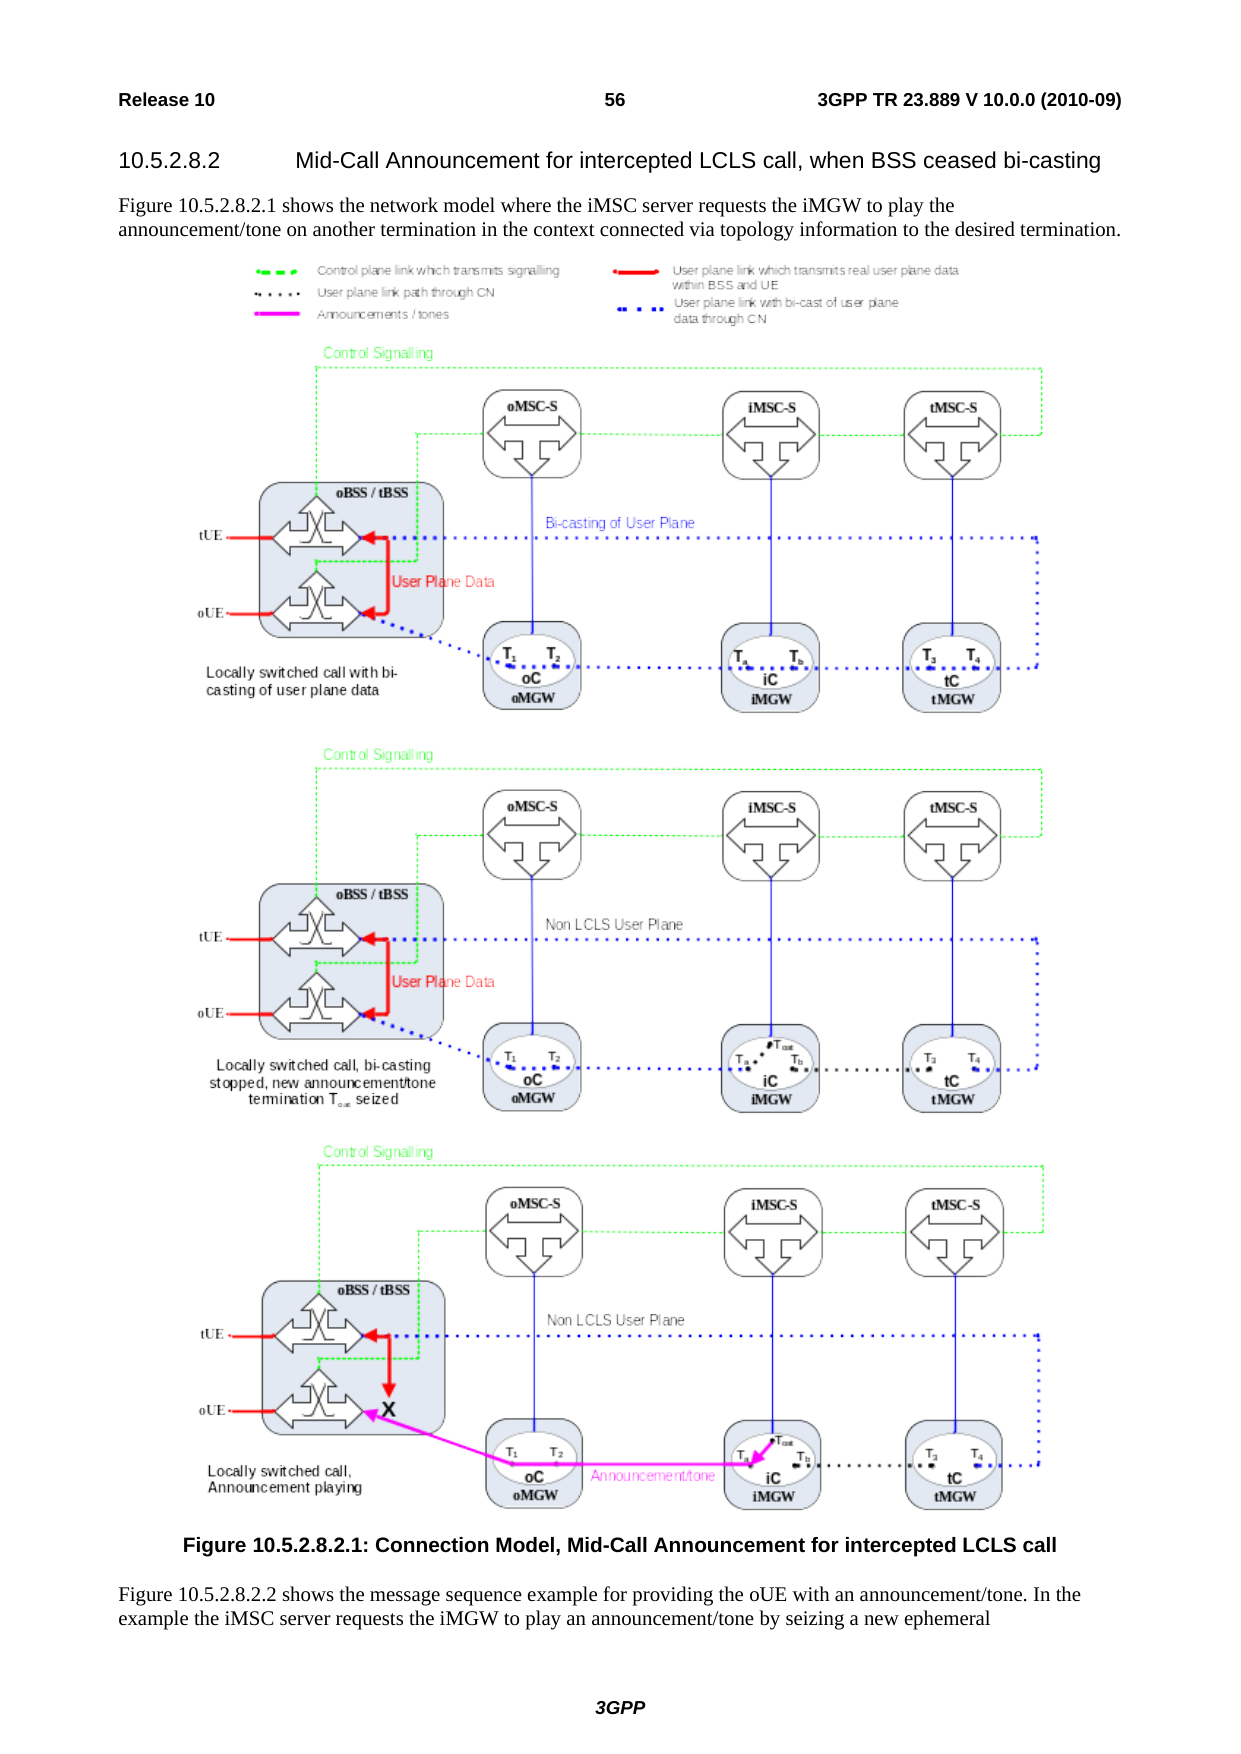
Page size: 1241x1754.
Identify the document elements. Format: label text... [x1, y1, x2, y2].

text Figure 10.5.2.8.2.1 shows the network model where the iMSC server requests the iMGW to play the announcement/tone on another termination in the context connected via topology information to the desired termination. [118, 193, 1122, 241]
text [118, 1582, 1122, 1630]
text Figure 10.5.2.8.2.1: Connection Model, Mid-Call Announcement for intercepted LCLS call [118, 1533, 1122, 1557]
subtitle 10.5.2.8.2 Mid-Call Announcement for intercepted LCLS call, when BSS ceased bi-casting [118, 147, 1122, 174]
